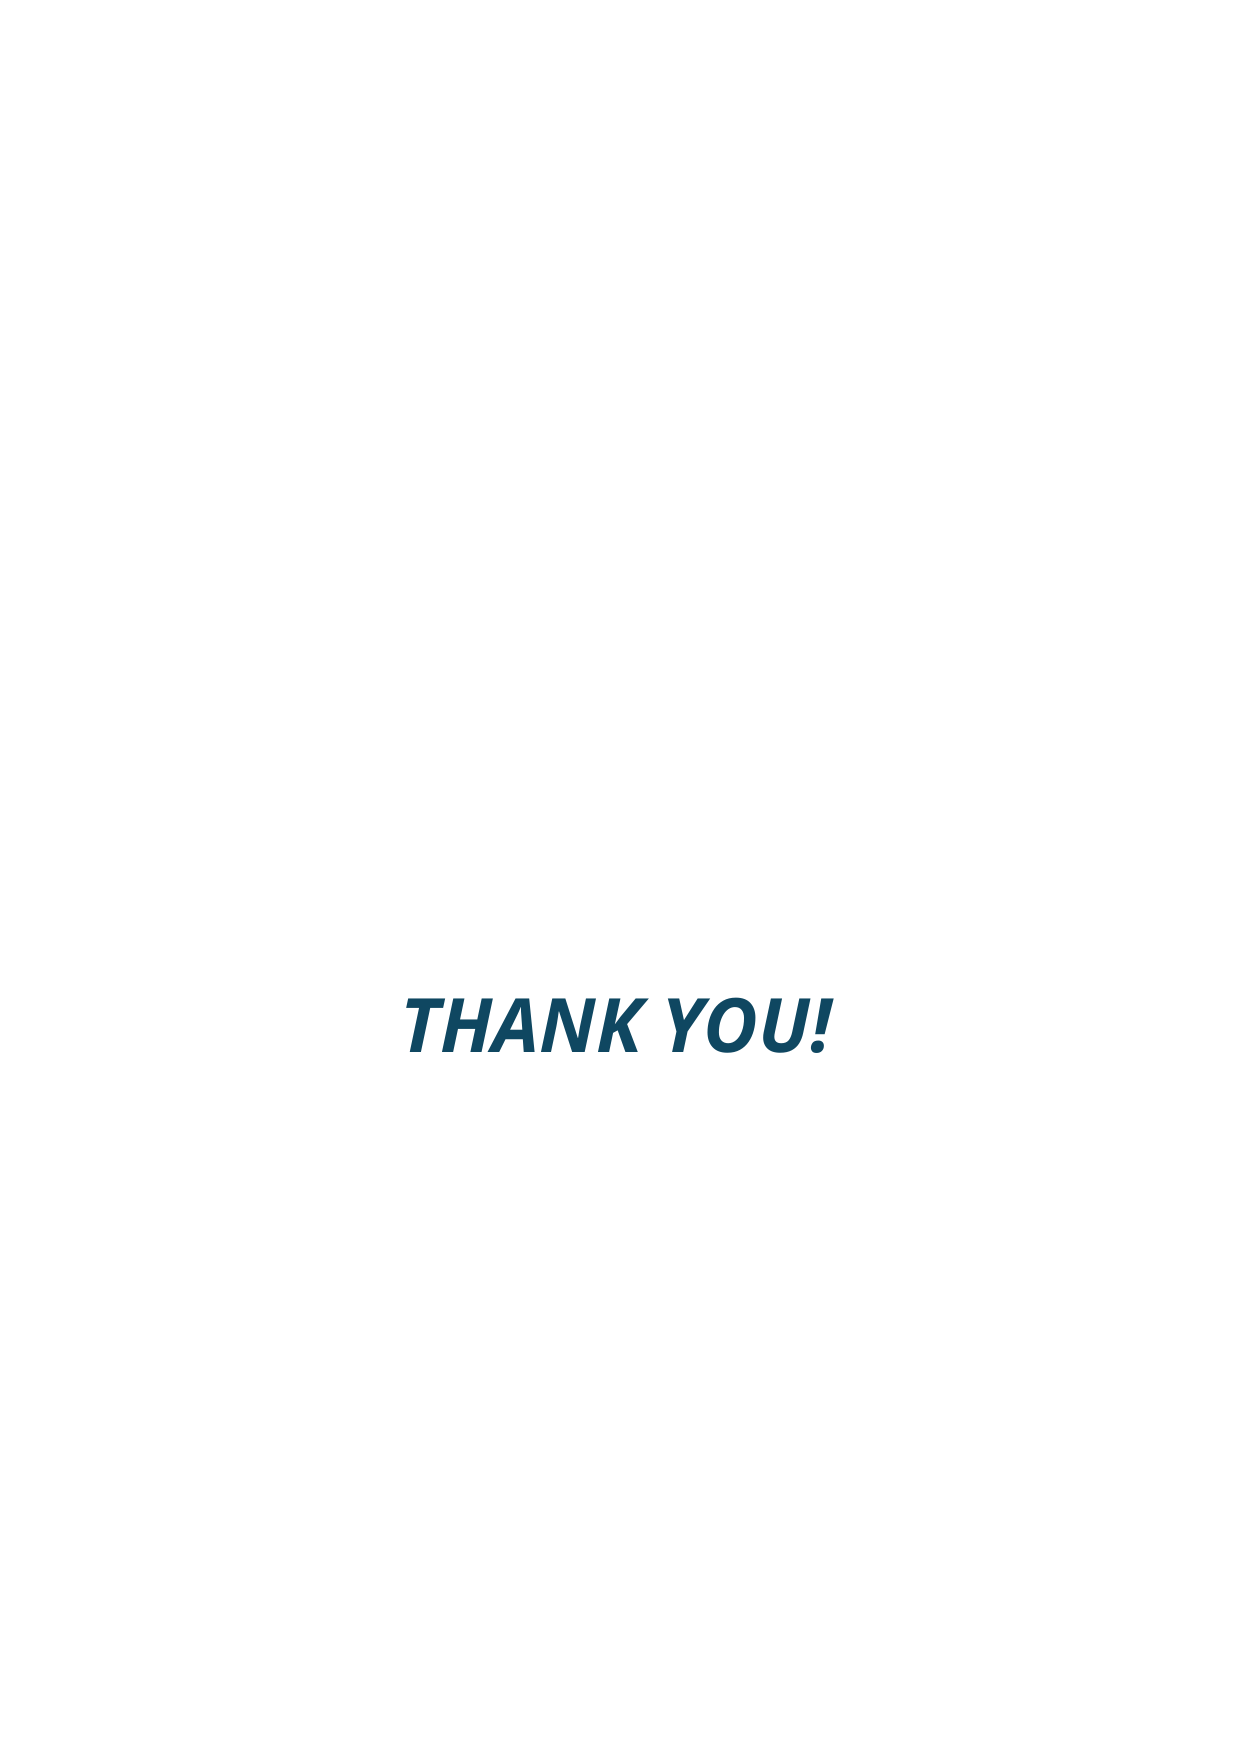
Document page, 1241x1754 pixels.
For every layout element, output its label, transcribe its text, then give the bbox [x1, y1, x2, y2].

subtitle THANK YOU! [150, 972, 1090, 1074]
